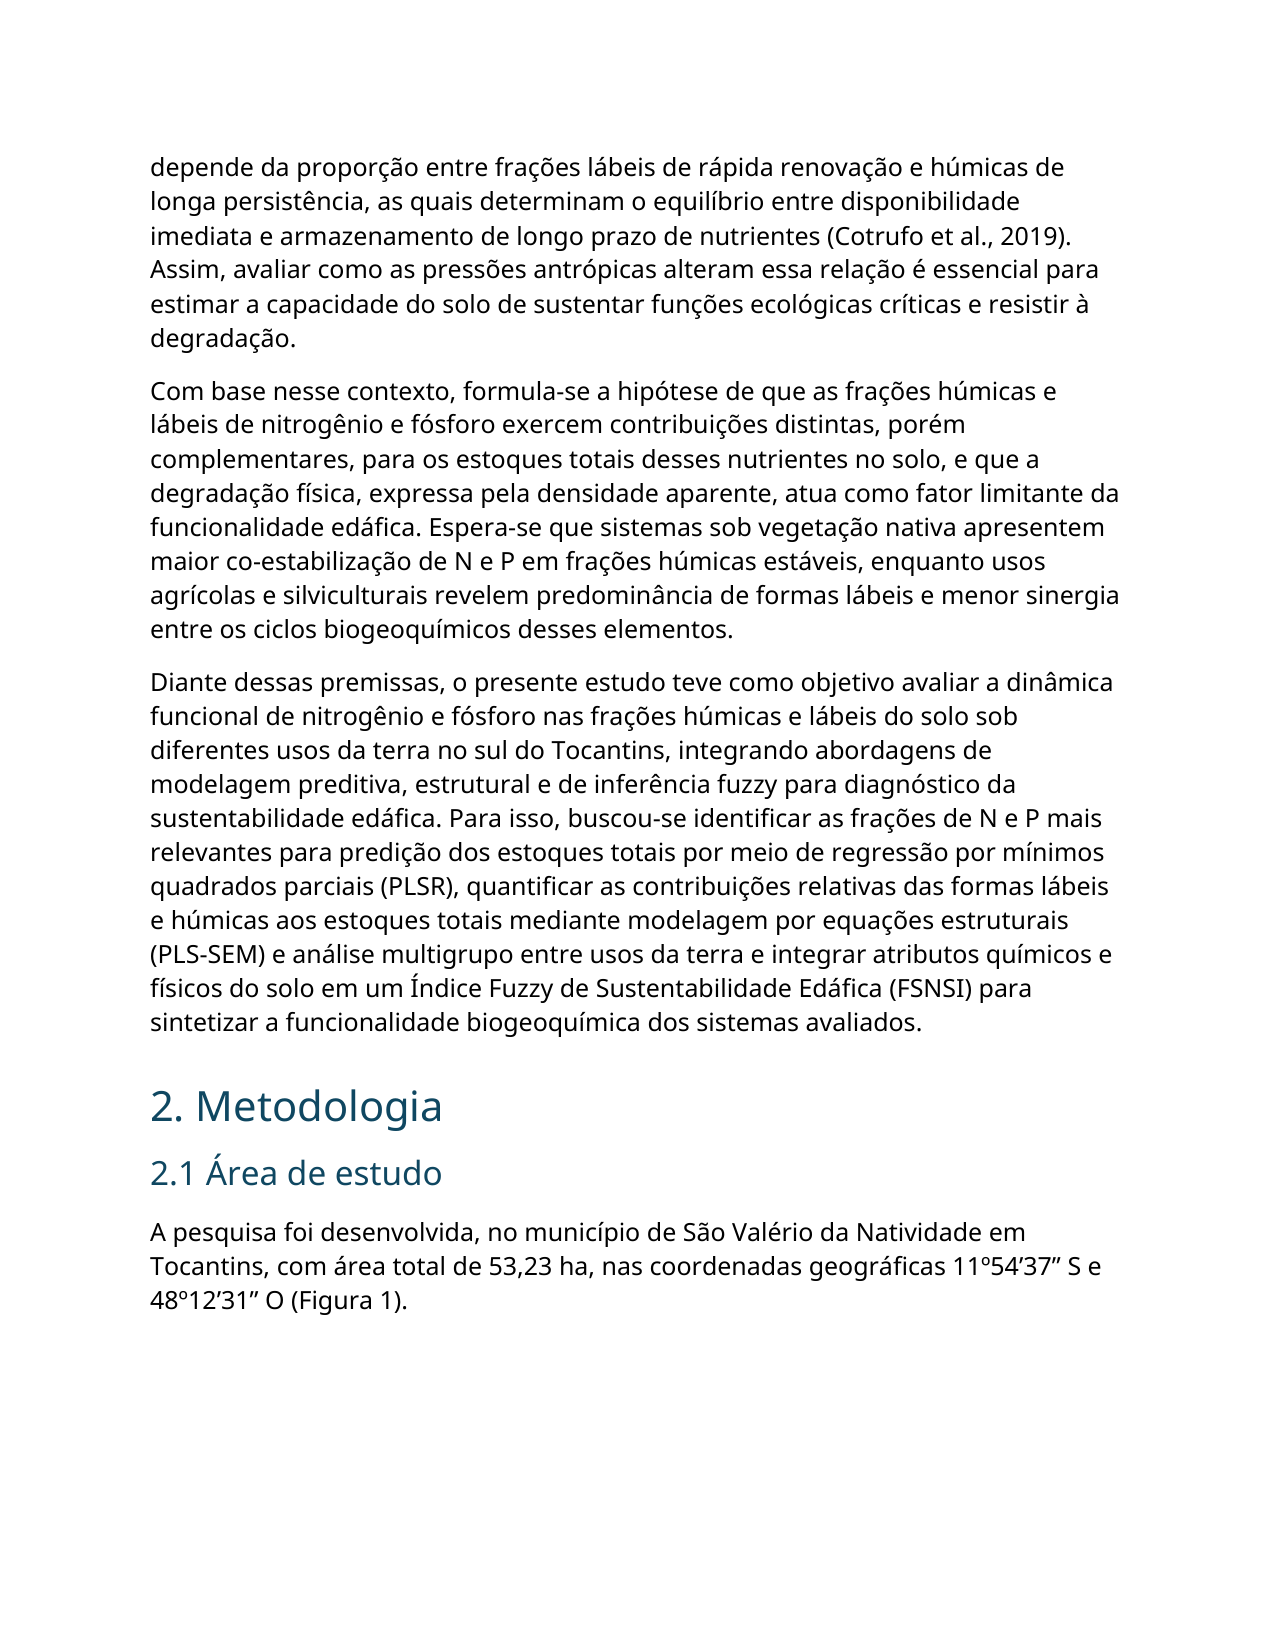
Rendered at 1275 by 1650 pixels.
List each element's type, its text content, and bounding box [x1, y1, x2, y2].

text A pesquisa foi desenvolvida, no município de São Valério da Natividade em Tocantins, com área total de 53,23 ha, nas coordenadas geográficas 11º54’37” S e 48º12’31” O (Figura 1). [150, 1214, 1125, 1316]
subtitle 2.1 Área de estudo [150, 1150, 1125, 1195]
text Com base nesse contexto, formula-se a hipótese de que as frações húmicas e lábeis de nitrogênio e fósforo exercem contribuições distintas, porém complementares, para os estoques totais desses nutrientes no solo, e que a degradação física, expressa pela densidade aparente, atua como fator limitante da funcionalidade edáfica. Espera-se que sistemas sob vegetação nativa apresentem maior co-estabilização de N e P em frações húmicas estáveis, enquanto usos agrícolas e silviculturais revelem predominância de formas lábeis e menor sinergia entre os ciclos biogeoquímicos desses elementos. [150, 373, 1125, 646]
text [150, 150, 1125, 354]
subtitle 2. Metodologia [150, 1077, 1125, 1133]
text Diante dessas premissas, o presente estudo teve como objetivo avaliar a dinâmica funcional de nitrogênio e fósforo nas frações húmicas e lábeis do solo sob diferentes usos da terra no sul do Tocantins, integrando abordagens de modelagem preditiva, estrutural e de inferência fuzzy para diagnóstico da sustentabilidade edáfica. Para isso, buscou-se identificar as frações de N e P mais relevantes para predição dos estoques totais por meio de regressão por mínimos quadrados parciais (PLSR), quantificar as contribuições relativas das formas lábeis e húmicas aos estoques totais mediante modelagem por equações estruturais (PLS-SEM) e análise multigrupo entre usos da terra e integrar atributos químicos e físicos do solo em um Índice Fuzzy de Sustentabilidade Edáfica (FSNSI) para sintetizar a funcionalidade biogeoquímica dos sistemas avaliados. [150, 664, 1125, 1039]
